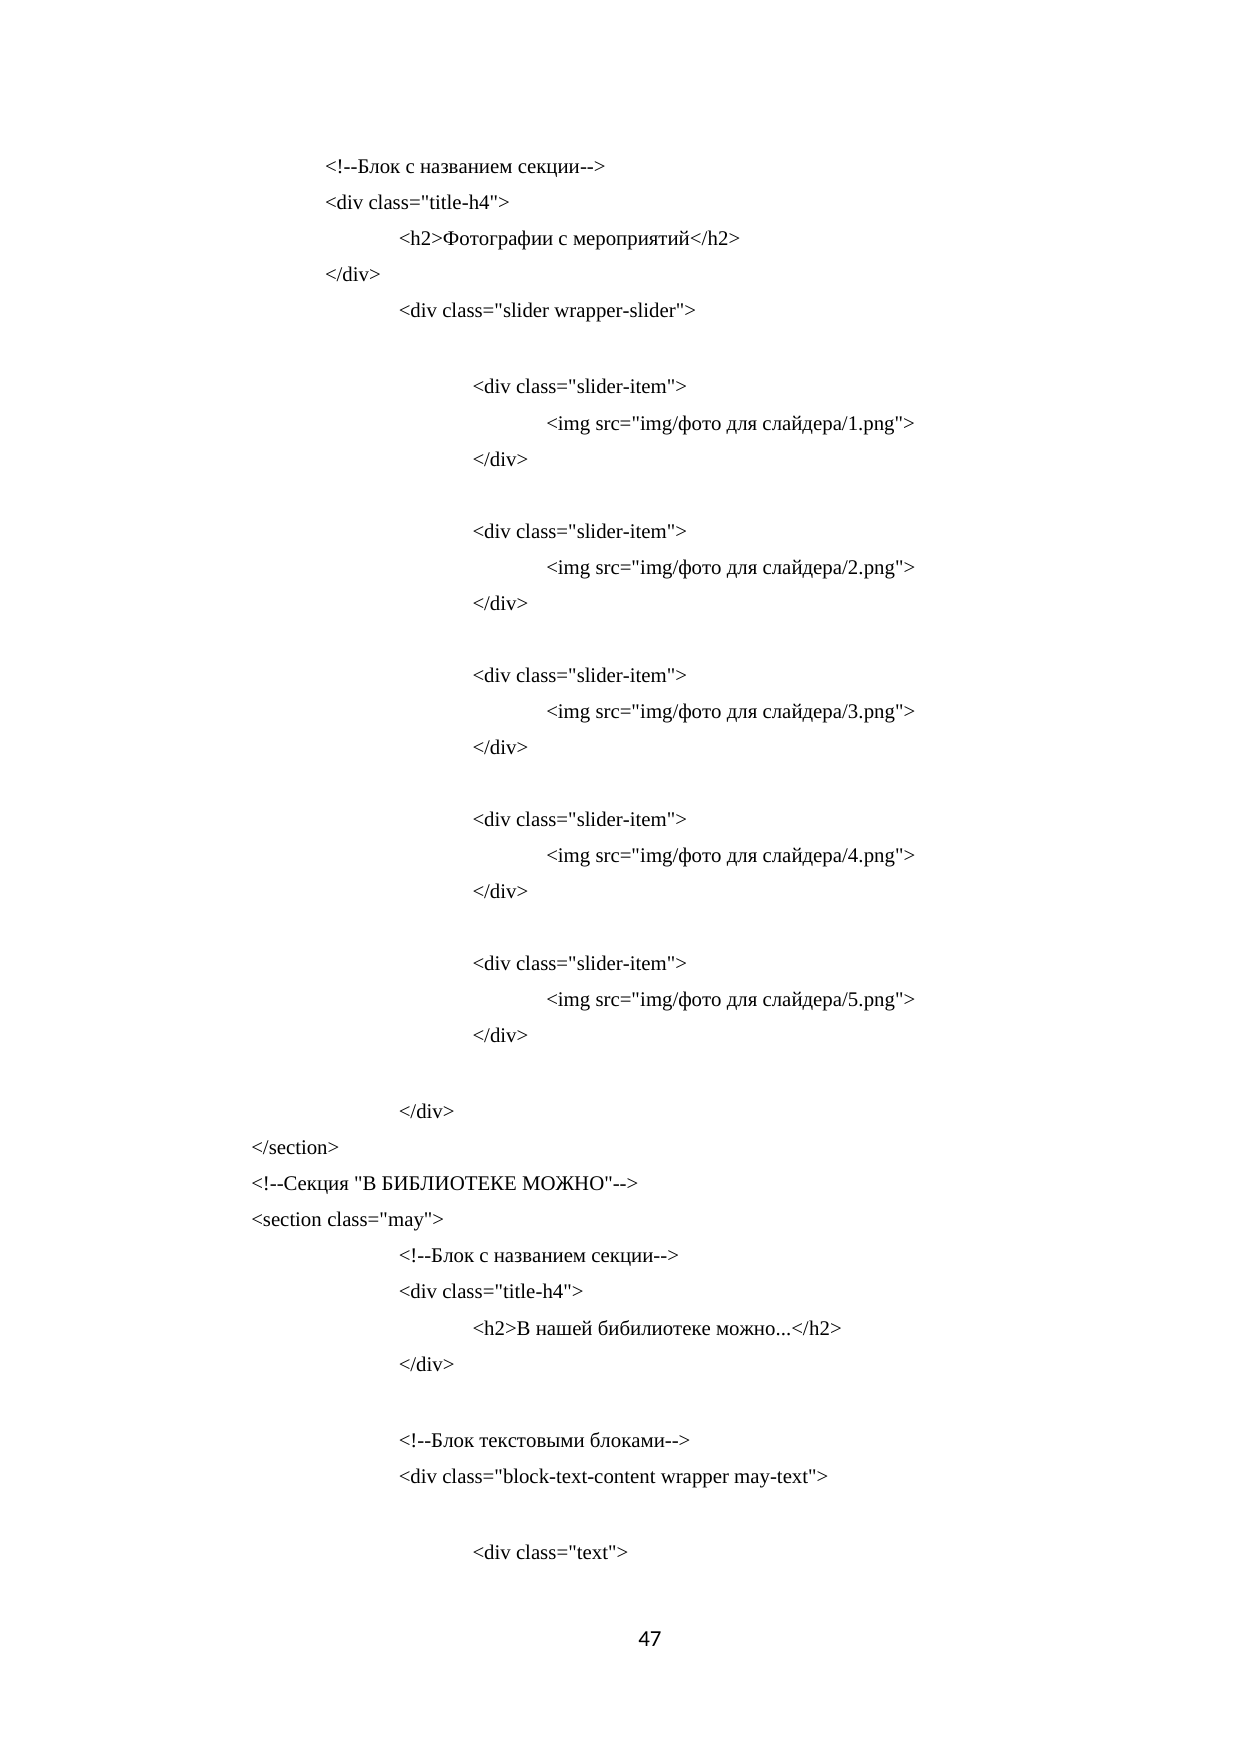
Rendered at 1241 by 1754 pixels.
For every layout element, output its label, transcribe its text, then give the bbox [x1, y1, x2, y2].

list <div class="slider-item"> [177, 951, 1122, 975]
list <section class="may"> [177, 1207, 1122, 1231]
list <img src="img/фото для слайдера/3.png"> [177, 699, 1122, 723]
list <div class="slider wrapper-slider"> [177, 298, 1122, 322]
list </div> [177, 446, 1122, 471]
list </div> [177, 1099, 1122, 1123]
list </div> [177, 1023, 1122, 1047]
list <img src="img/фото для слайдера/2.png"> [177, 554, 1122, 579]
list <div class="slider-item"> [177, 518, 1122, 543]
list <div class="slider-item"> [177, 807, 1122, 831]
list <h2>В нашей бибилиотеке можно...</h2> [177, 1315, 1122, 1339]
list <div class="title-h4"> [177, 190, 1122, 214]
list </div> [177, 1351, 1122, 1376]
list </section> [177, 1135, 1122, 1159]
list <div class="title-h4"> [177, 1279, 1122, 1303]
list <div class="block-text-content wrapper may-text"> [177, 1463, 1122, 1488]
list <div class="slider-item"> [177, 663, 1122, 687]
list </div> [177, 591, 1122, 615]
list <div class="text"> [177, 1539, 1122, 1564]
list <img src="img/фото для слайдера/4.png"> [177, 843, 1122, 867]
list <!--Блок с названием секции--> [177, 1243, 1122, 1267]
list <!--Блок с названием секции--> [177, 154, 1122, 178]
list <img src="img/фото для слайдера/5.png"> [177, 987, 1122, 1011]
list <div class="slider-item"> [177, 374, 1122, 398]
list </div> [177, 262, 1122, 286]
list </div> [177, 879, 1122, 903]
list <img src="img/фото для слайдера/1.png"> [177, 410, 1122, 434]
list <h2>Фотографии с мероприятий</h2> [177, 226, 1122, 250]
list <!--Блок текстовыми блоками--> [177, 1427, 1122, 1452]
list </div> [177, 735, 1122, 759]
list <!--Секция "В БИБЛИОТЕКЕ МОЖНО"--> [177, 1171, 1122, 1195]
